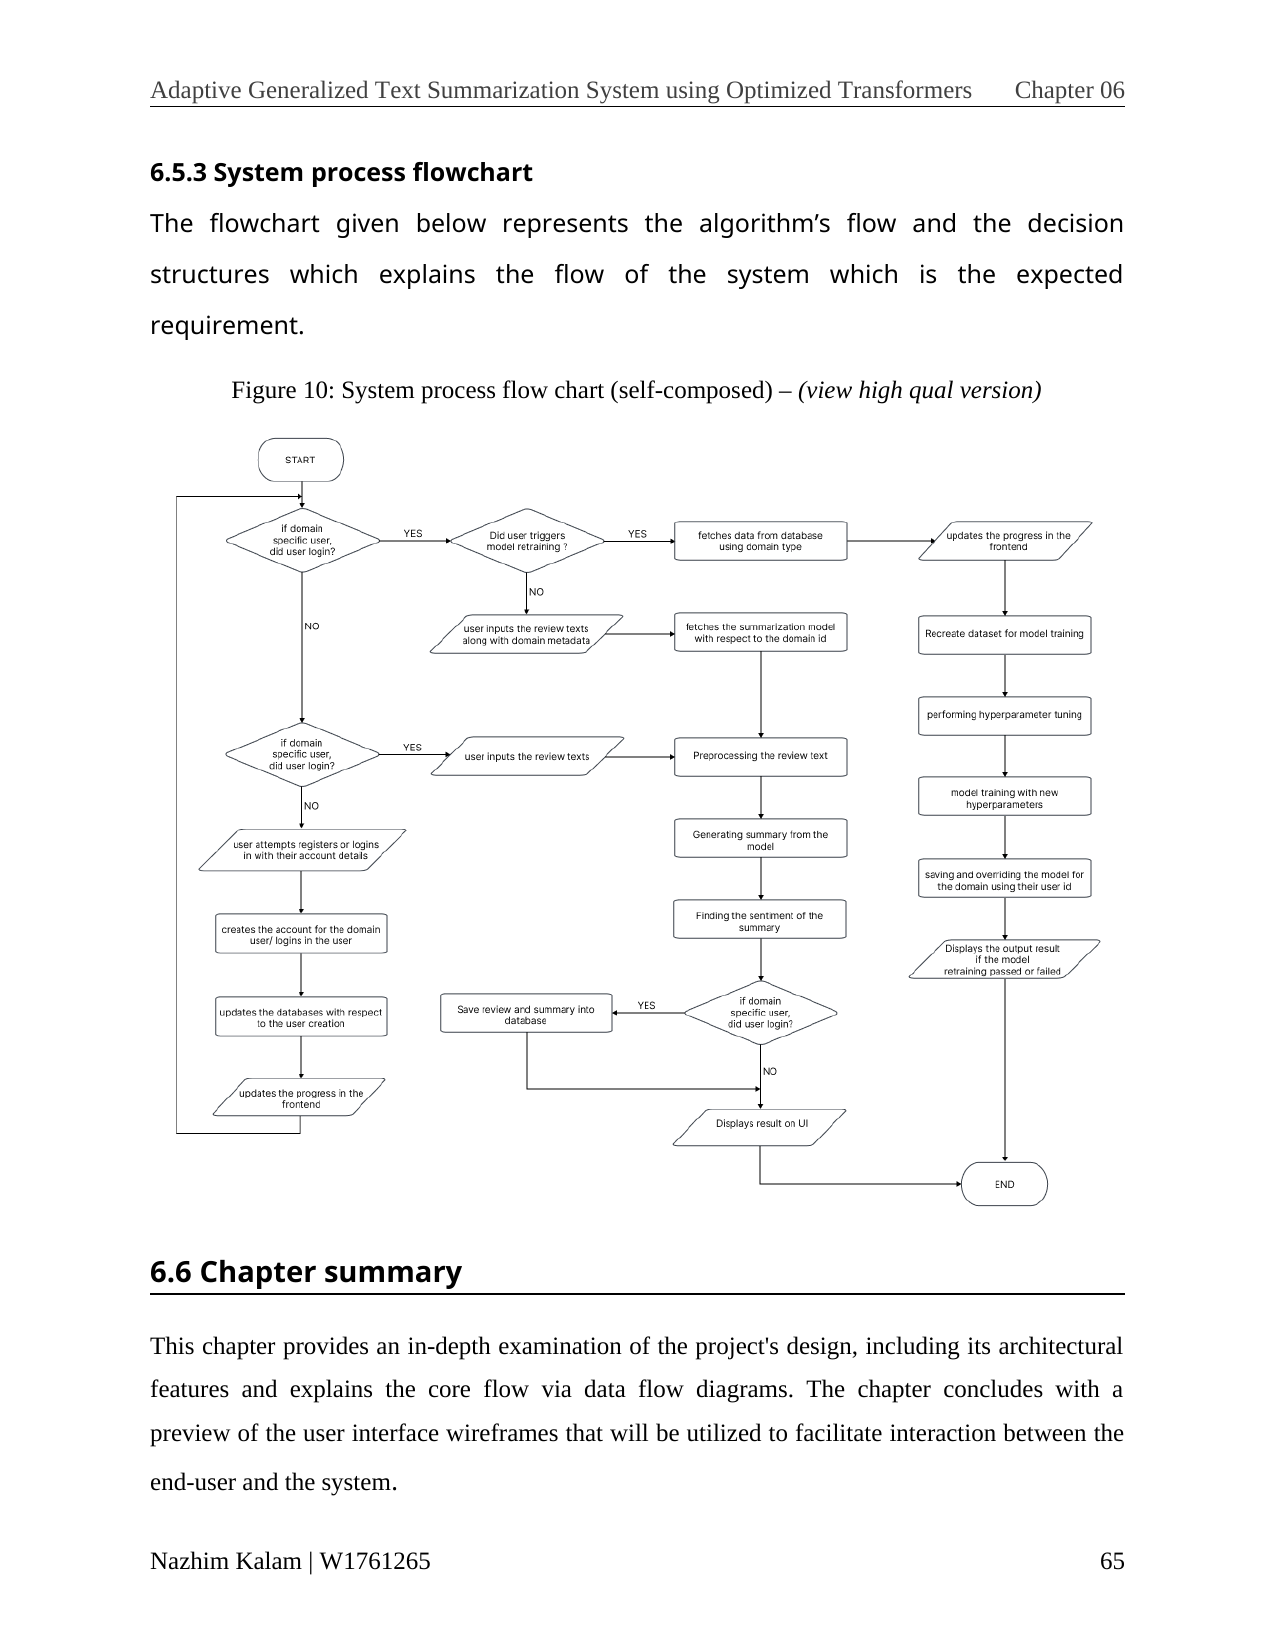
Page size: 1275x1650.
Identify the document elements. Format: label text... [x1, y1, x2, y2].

picture [156, 420, 1119, 1221]
text Figure 10: System process flow chart (self-composed) – (view high qual version) [150, 375, 1125, 404]
text The flowchart given below represents the algorithm’s flow and the decision structures which explains the flow of the system which is the expected requirement. [150, 205, 1125, 341]
subtitle 6.6 Chapter summary [150, 1252, 1125, 1293]
subtitle 6.5.3 System process flowchart [150, 154, 1125, 188]
text This chapter provides an in-depth examination of the project's design, including its architectural features and explains the core flow via data flow diagrams. The chapter concludes with a preview of the user interface wireframes that will be utilized to facilitate interaction between the end-user and the system. [150, 1331, 1125, 1497]
